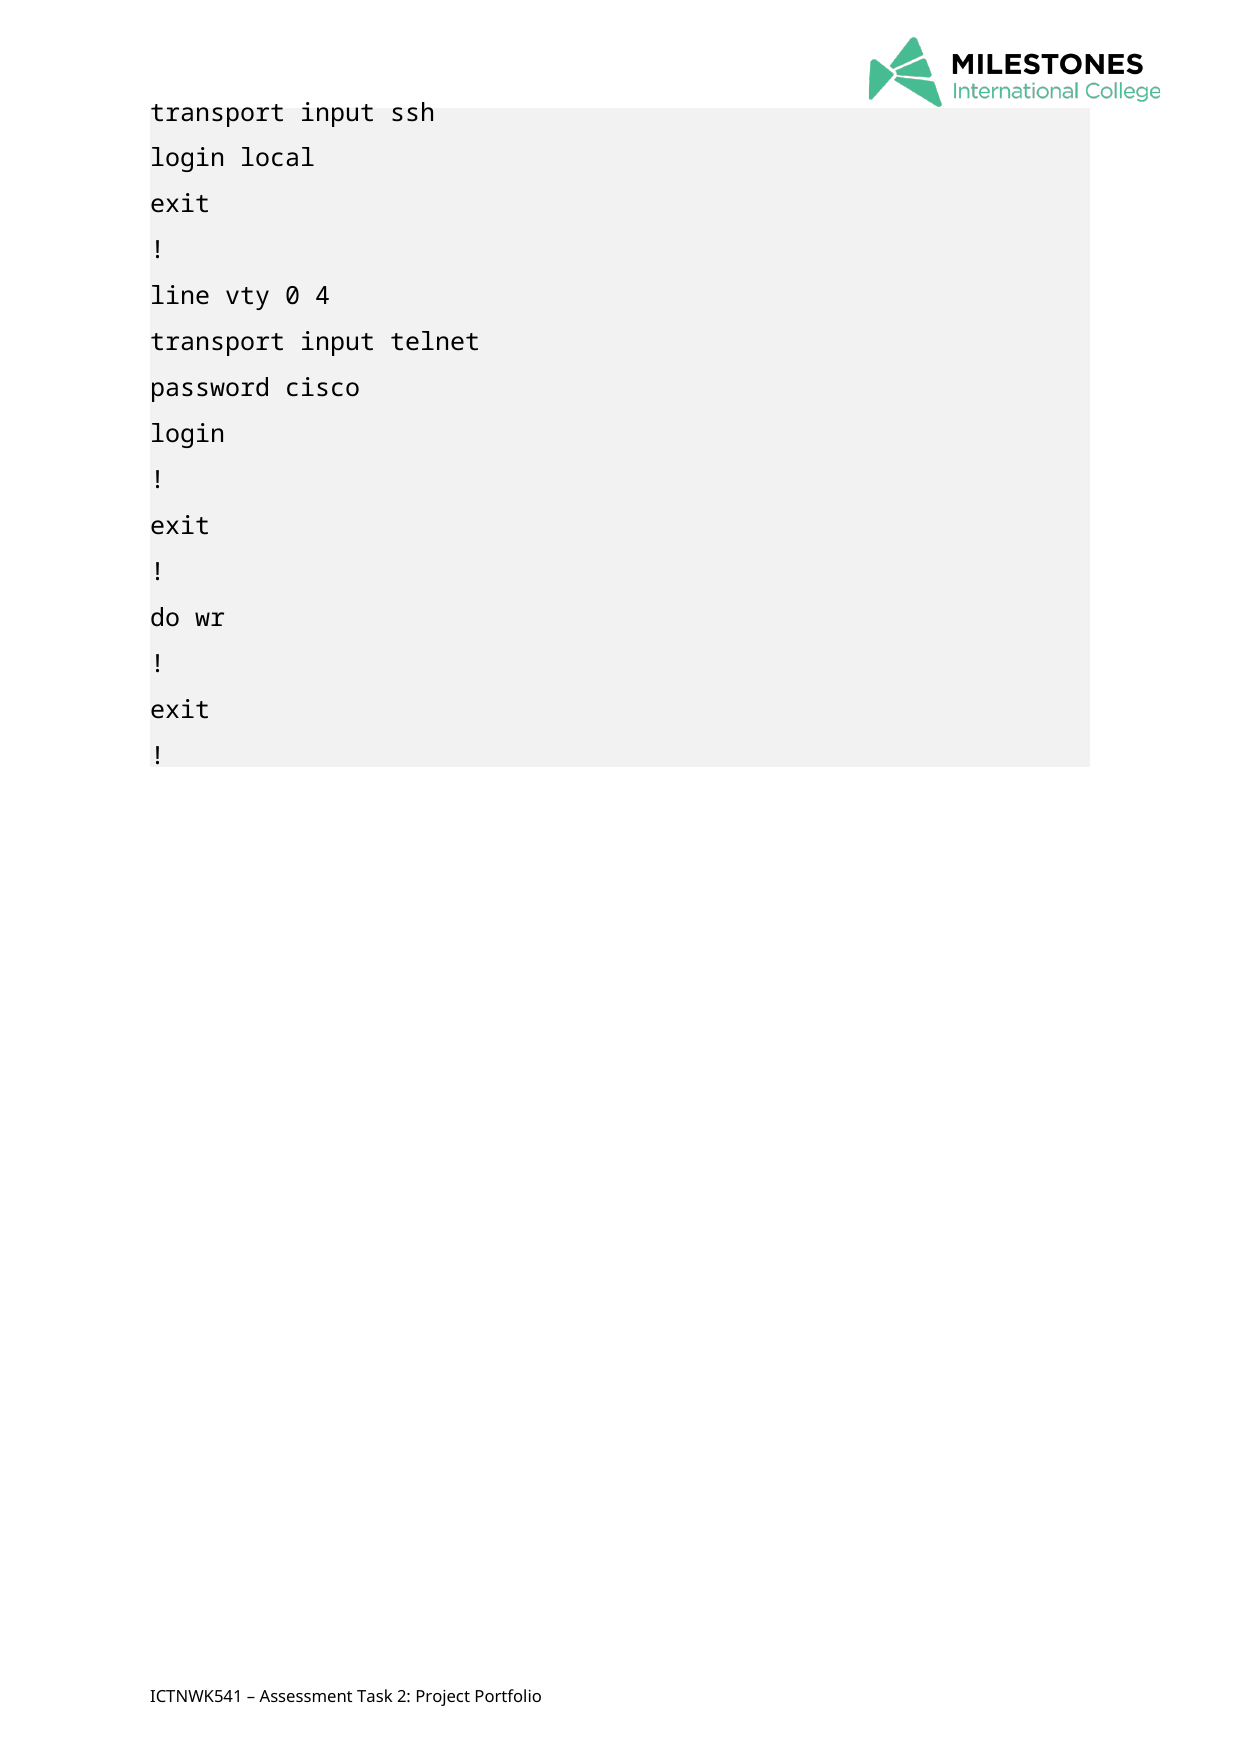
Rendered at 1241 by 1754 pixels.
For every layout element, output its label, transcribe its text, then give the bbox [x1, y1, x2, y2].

text do wr [150, 613, 1090, 629]
text line vty 0 4 [262, 292, 1090, 308]
text password cisco [154, 383, 1090, 400]
text ! [150, 751, 1090, 767]
text exit [150, 705, 1090, 721]
text ! [150, 246, 1090, 262]
text transport input ssh [229, 108, 332, 124]
text transport input telnet [334, 337, 1090, 354]
text exit [150, 200, 1090, 216]
text exit [150, 521, 1090, 538]
text login [192, 429, 1090, 446]
text line vty 0 4 [150, 292, 262, 308]
text ! [150, 475, 1090, 492]
text transport input ssh [334, 108, 1090, 124]
text login local [192, 154, 1090, 170]
picture [868, 37, 1161, 107]
text transport input telnet [229, 337, 332, 354]
text ! [150, 567, 1090, 584]
text ! [150, 659, 1090, 676]
text login [150, 429, 191, 446]
text transport input ssh [150, 108, 227, 124]
